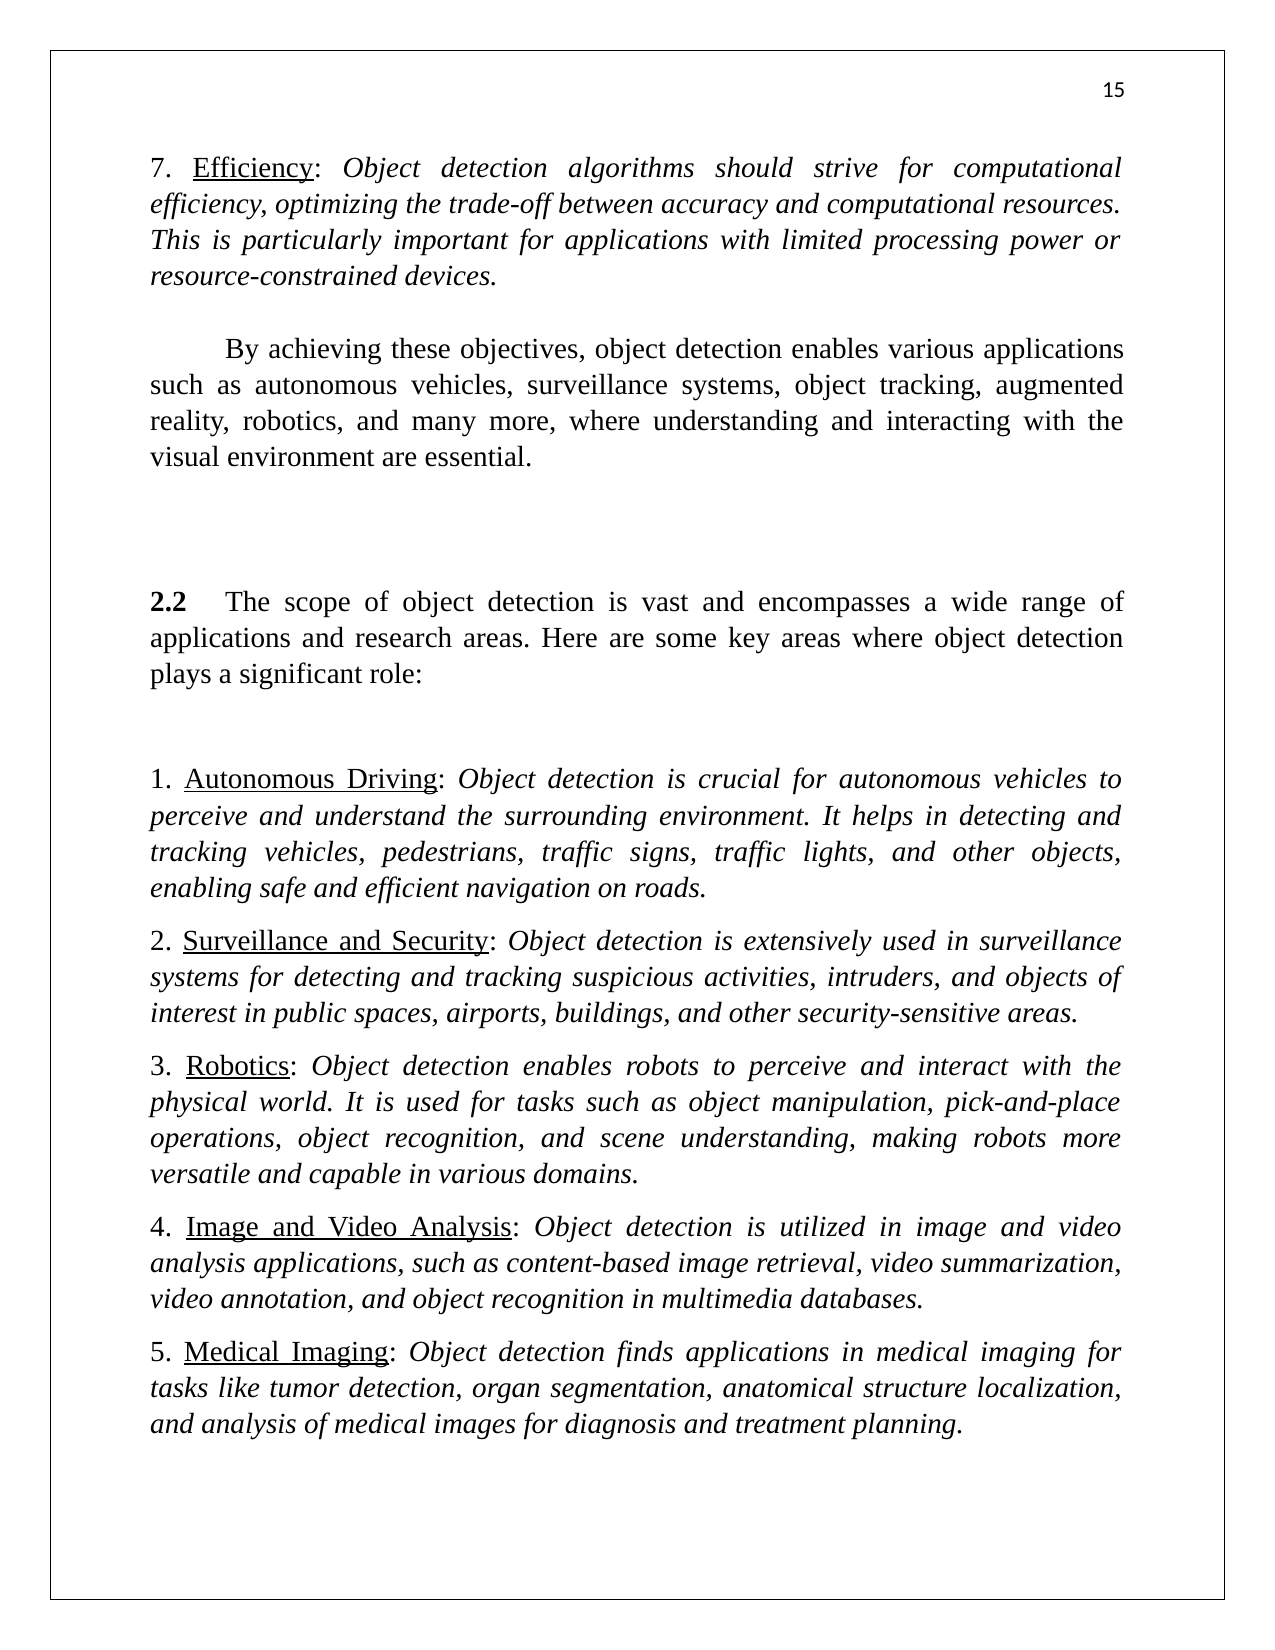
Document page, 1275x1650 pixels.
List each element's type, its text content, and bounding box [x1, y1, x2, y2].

text 7. Efficiency: Object detection algorithms should strive for computational efficiency, optimizing the trade-off between accuracy and computational resources. This is particularly important for applications with limited processing power or resource-constrained devices. [150, 150, 1125, 292]
text By achieving these objectives, object detection enables various applications such as autonomous vehicles, surveillance systems, object tracking, augmented reality, robotics, and many more, where understanding and interacting with the visual environment are essential. [150, 331, 1125, 473]
text 3. Robotics: Object detection enables robots to perceive and interact with the physical world. It is used for tasks such as object manipulation, pick-and-place operations, object recognition, and scene understanding, making robots more versatile and capable in various domains. [150, 1048, 1125, 1190]
text 5. Medical Imaging: Object detection finds applications in medical imaging for tasks like tumor detection, organ segmentation, anatomical structure localization, and analysis of medical images for diagnosis and treatment planning. [150, 1334, 1125, 1440]
text 2.2 The scope of object detection is vast and encompasses a wide range of applications and research areas. Here are some key areas where object detection plays a significant role: [150, 584, 1125, 689]
text 2. Surveillance and Security: Object detection is extensively used in surveillance systems for detecting and tracking suspicious activities, intruders, and objects of interest in public spaces, airports, buildings, and other security-sensitive areas. [150, 923, 1125, 1029]
text 4. Image and Video Analysis: Object detection is utilized in image and video analysis applications, such as content-based image retrieval, video summarization, video annotation, and object recognition in multimedia databases. [150, 1209, 1125, 1315]
text 1. Autonomous Driving: Object detection is crucial for autonomous vehicles to perceive and understand the surrounding environment. It helps in detecting and tracking vehicles, pedestrians, traffic signs, traffic lights, and other objects, enabling safe and efficient navigation on roads. [150, 762, 1125, 904]
